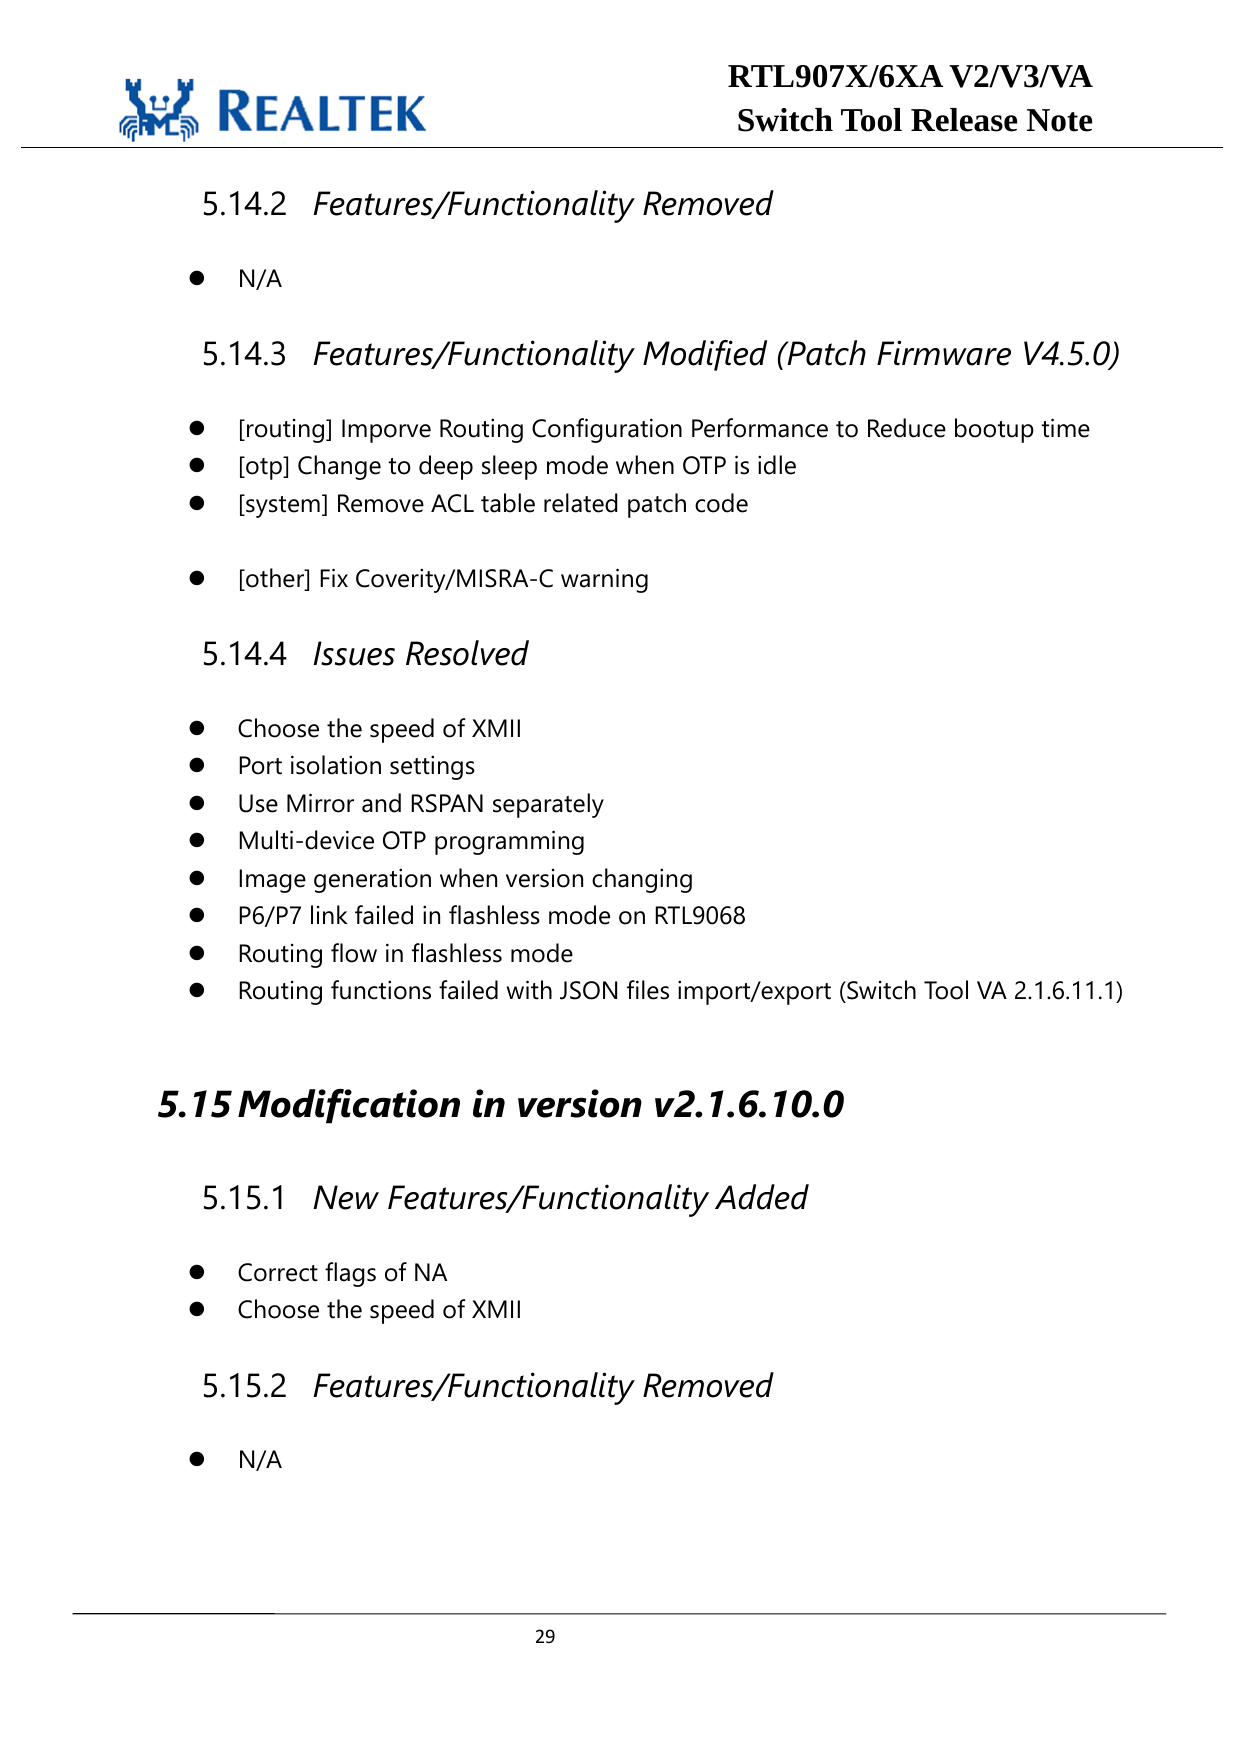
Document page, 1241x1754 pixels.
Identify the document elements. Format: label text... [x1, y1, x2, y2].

list Multi-device OTP programming [187, 821, 1128, 858]
list Port isolation settings [187, 746, 1128, 783]
list Correct flags of NA [187, 1252, 1128, 1289]
list [otp] Change to deep sleep mode when OTP is idle [187, 446, 1128, 483]
text Features/Functionality Removed [201, 1346, 1128, 1421]
list [system] Remove ACL table related patch code [187, 483, 1128, 521]
text Features/Functionality Modified (Patch Firmware V4.5.0) [201, 314, 1128, 389]
picture [116, 78, 442, 147]
list N/A [187, 1439, 1128, 1477]
list Image generation when version changing [187, 858, 1128, 896]
list Routing functions failed with JSON files import/export (Switch Tool VA 2.1.6.11.1) [187, 971, 1128, 1008]
list P6/P7 link failed in flashless mode on RTL9068 [187, 896, 1128, 933]
list Routing flow in flashless mode [187, 933, 1128, 971]
list Use Mirror and RSPAN separately [187, 783, 1128, 821]
list [other] Fix Coverity/MISRA-C warning [187, 558, 1128, 596]
subtitle Modification in version v2.1.6.10.0 [157, 1064, 1128, 1139]
text New Features/Functionality Added [201, 1158, 1128, 1233]
list [routing] Imporve Routing Configuration Performance to Reduce bootup time [187, 408, 1128, 446]
list N/A [187, 258, 1128, 296]
list Choose the speed of XMII [187, 1289, 1128, 1327]
text Issues Resolved [201, 614, 1128, 689]
list Choose the speed of XMII [187, 708, 1128, 746]
text Features/Functionality Removed [201, 164, 1128, 239]
